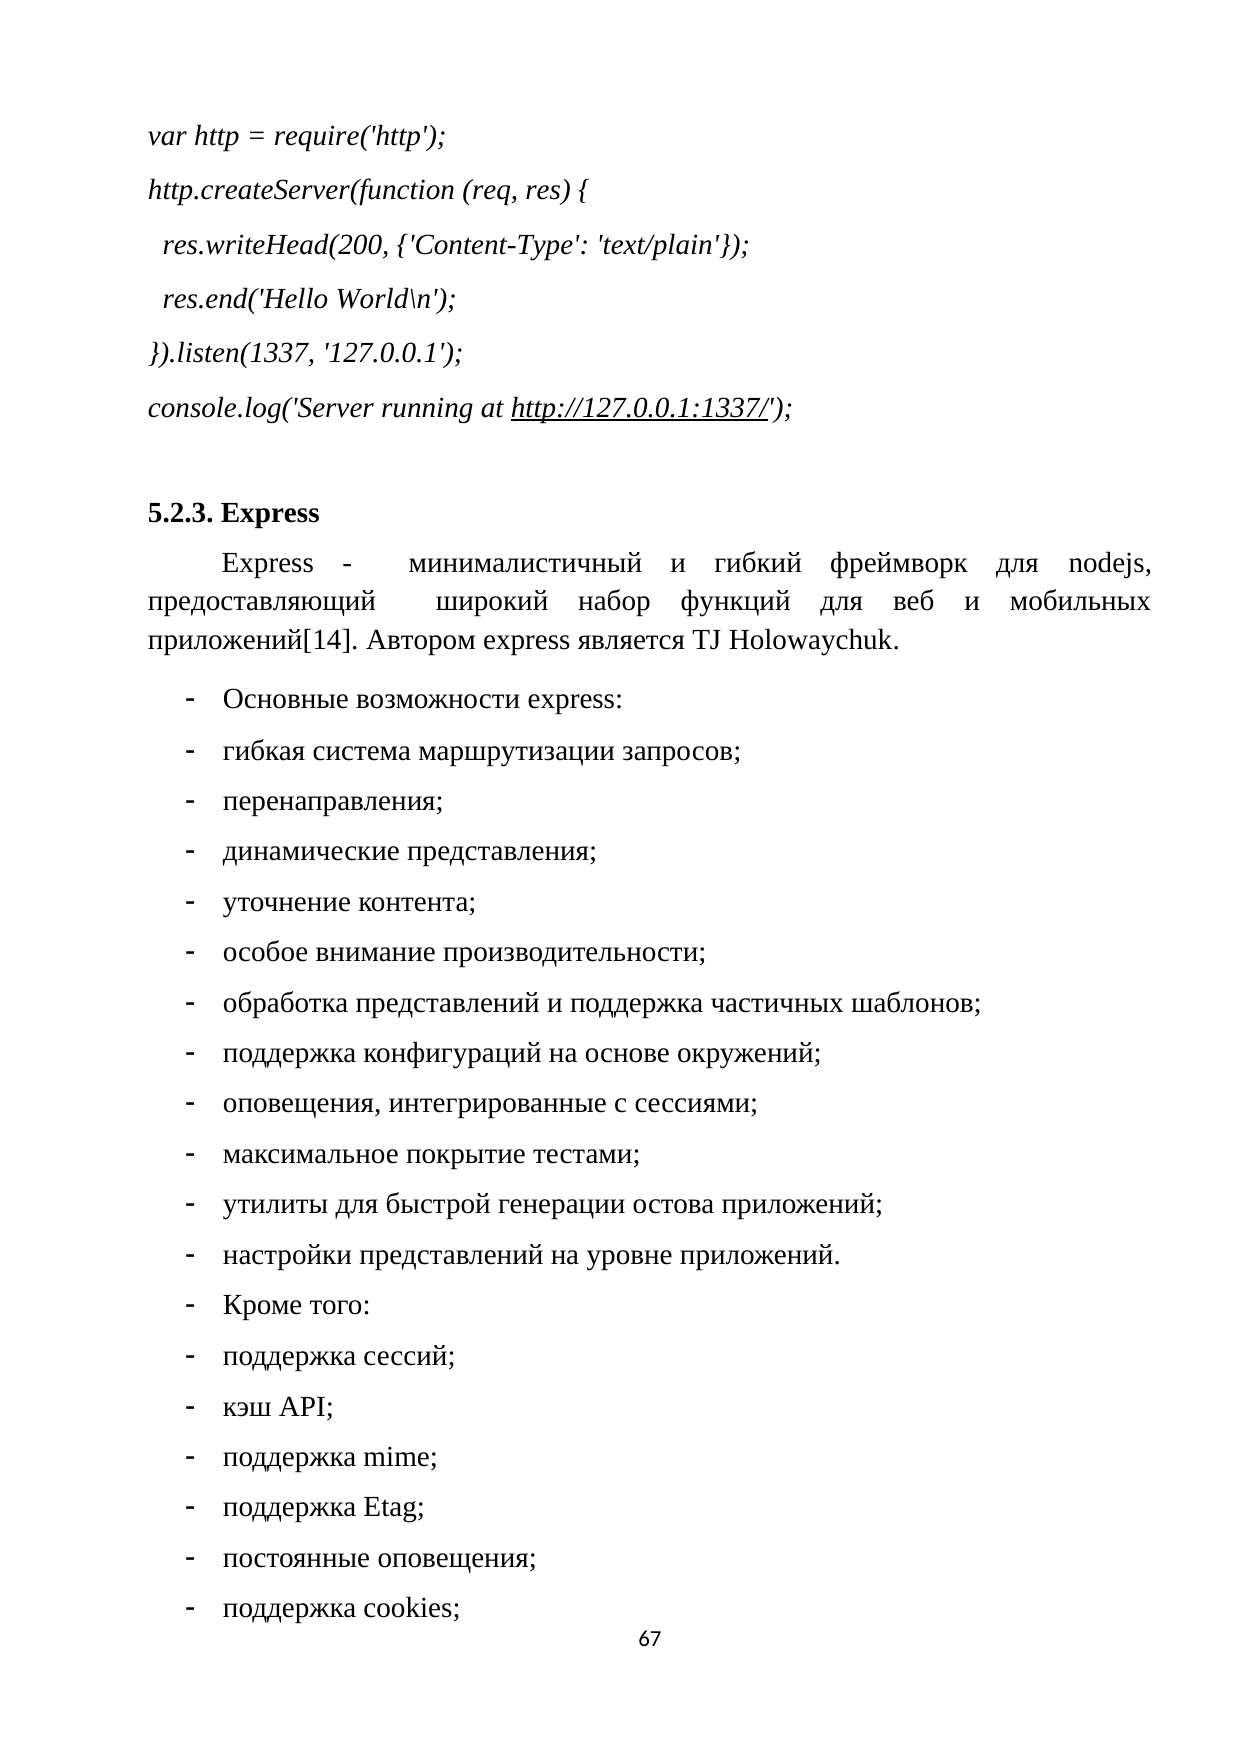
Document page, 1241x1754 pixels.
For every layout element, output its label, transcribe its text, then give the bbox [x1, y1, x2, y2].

list уточнение контента; [185, 884, 1152, 917]
text res.writeHead(200, {'Content-Type': 'text/plain'}); [148, 227, 1152, 260]
list обработка представлений и поддержка частичных шаблонов; [185, 985, 1152, 1018]
list поддержка сессий; [185, 1338, 1152, 1372]
text 5.2.3. Express [148, 495, 1152, 528]
text http.createServer(function (req, res) { [148, 172, 1152, 206]
list Основные возможности express: [185, 681, 1152, 715]
list особое внимание производительности; [185, 934, 1152, 968]
list гибкая система маршрутизации запросов; [185, 733, 1152, 766]
text }).listen(1337, '127.0.0.1'); [148, 336, 1152, 369]
list максимальное покрытие тестами; [185, 1136, 1152, 1169]
list поддержка конфигураций на основе окружений; [185, 1035, 1152, 1069]
list поддержка mime; [185, 1439, 1152, 1473]
text res.end('Hello World\n'); [148, 281, 1152, 315]
list постоянные оповещения; [185, 1540, 1152, 1574]
text Express - минималистичный и гибкий фреймворк для nodejs, предоставляющий широкий набор функций для веб и мобильных приложений[14]. Автором express является TJ Holowaychuk. [148, 545, 1152, 656]
list Кроме того: [185, 1287, 1152, 1321]
list поддержка cookies; [185, 1590, 1152, 1624]
list утилиты для быстрой генерации остова приложений; [185, 1186, 1152, 1220]
text console.log('Server running at http://127.0.0.1:1337/'); [148, 390, 1152, 423]
list динамические представления; [185, 833, 1152, 867]
list оповещения, интегрированные с сессиями; [185, 1086, 1152, 1119]
list кэш API; [185, 1389, 1152, 1422]
text var http = require('http'); [148, 118, 1152, 152]
list перенаправления; [185, 783, 1152, 817]
list настройки представлений на уровне приложений. [185, 1237, 1152, 1270]
list поддержка Etag; [185, 1489, 1152, 1523]
